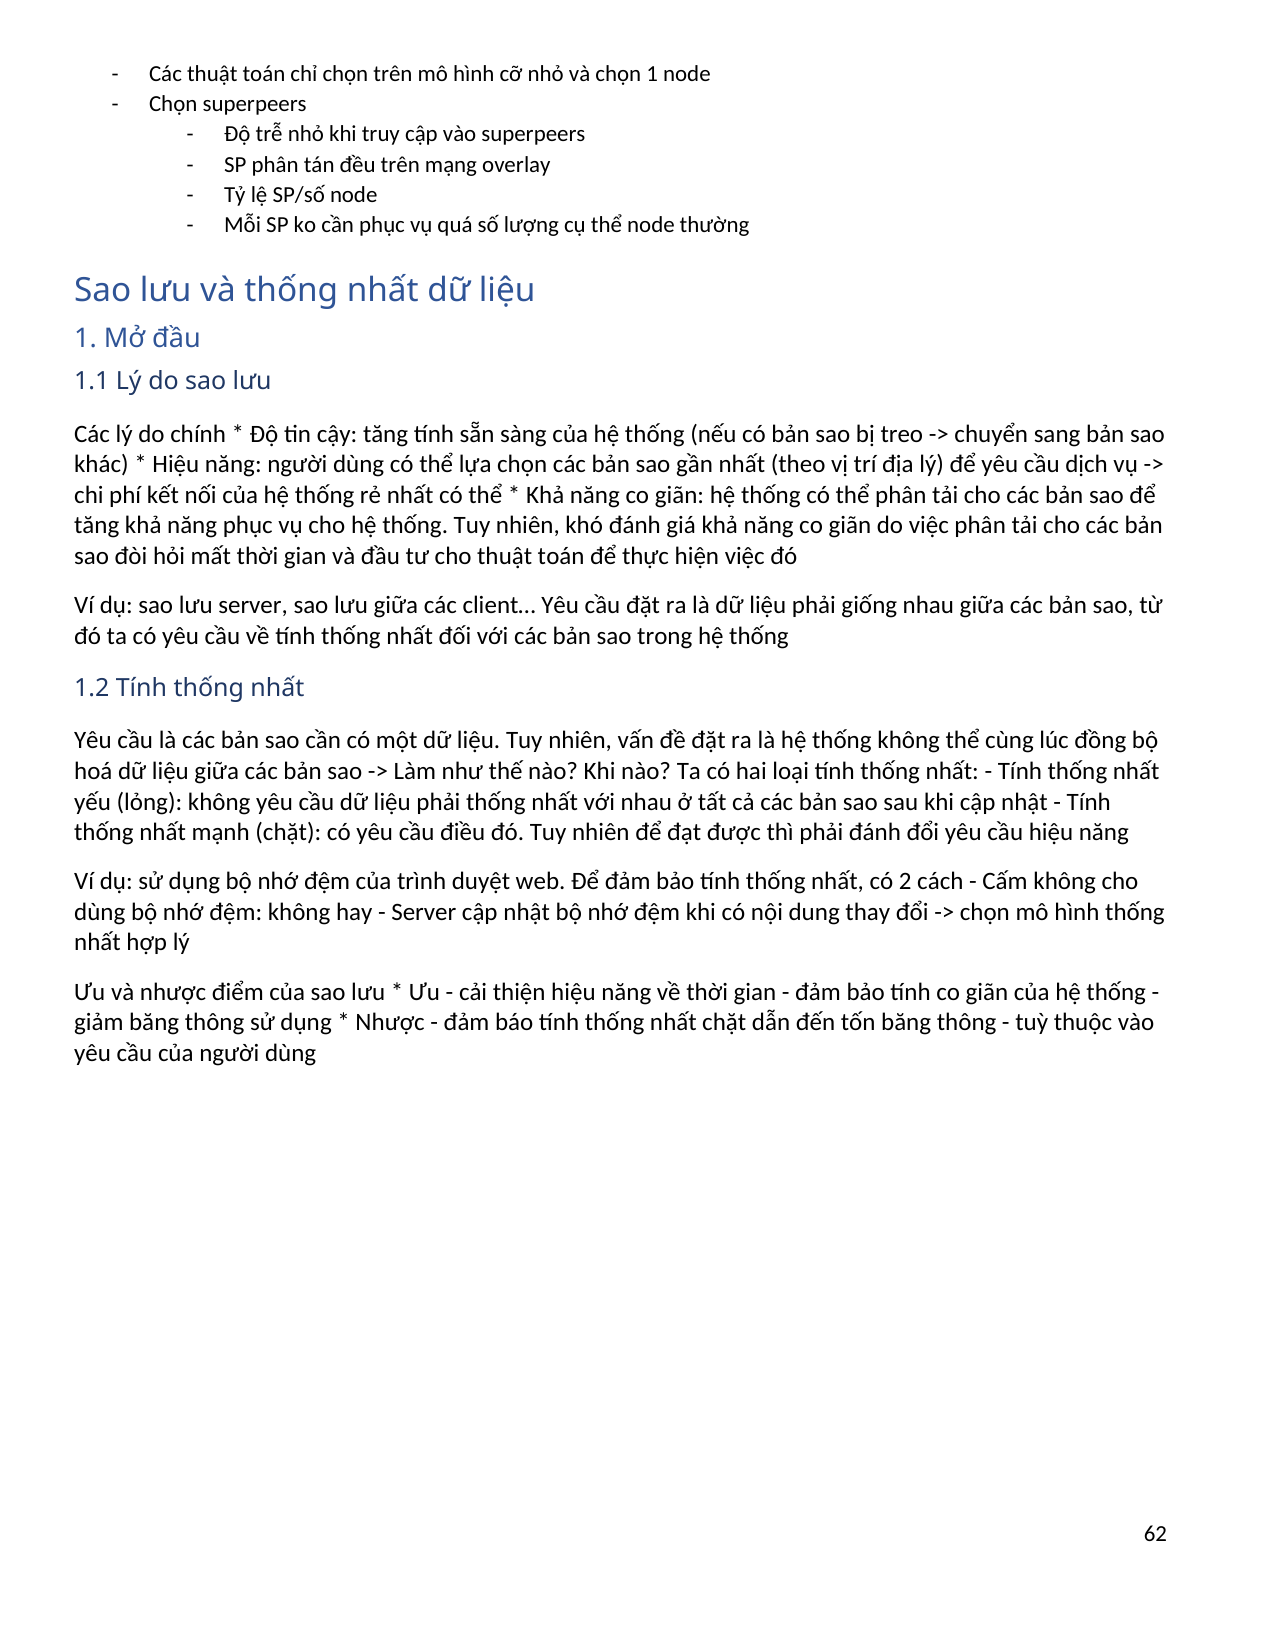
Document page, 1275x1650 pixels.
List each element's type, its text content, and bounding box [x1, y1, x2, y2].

subtitle Sao lưu và thống nhất dữ liệu [74, 265, 1167, 311]
list Tỷ lệ SP/số node [186, 180, 1167, 208]
text Các lý do chính * Độ tin cậy: tăng tính sẵn sàng của hệ thống (nếu có bản sao bị treo -> chuyển sang bản sao khác) * Hiệu năng: người dùng có thể lựa chọn các bản sao gần nhất (theo vị trí địa lý) để yêu cầu dịch vụ -> chi phí kết nối của hệ thống rẻ nhất có thể * Khả năng co giãn: hệ thống có thể phân tải cho các bản sao để tăng khả năng phục vụ cho hệ thống. Tuy nhiên, khó đánh giá khả năng co giãn do việc phân tải cho các bản sao đòi hỏi mất thời gian và đầu tư cho thuật toán để thực hiện việc đó [74, 418, 1167, 571]
text Yêu cầu là các bản sao cần có một dữ liệu. Tuy nhiên, vấn đề đặt ra là hệ thống không thể cùng lúc đồng bộ hoá dữ liệu giữa các bản sao -> Làm như thế nào? Khi nào? Ta có hai loại tính thống nhất: - Tính thống nhất yếu (lỏng): không yêu cầu dữ liệu phải thống nhất với nhau ở tất cả các bản sao sau khi cập nhật - Tính thống nhất mạnh (chặt): có yêu cầu điều đó. Tuy nhiên để đạt được thì phải đánh đổi yêu cầu hiệu năng [74, 725, 1167, 847]
list Độ trễ nhỏ khi truy cập vào superpeers [186, 119, 1167, 148]
subtitle 1.2 Tính thống nhất [74, 669, 1167, 703]
list Các thuật toán chỉ chọn trên mô hình cỡ nhỏ và chọn 1 node [111, 59, 1167, 87]
list Chọn superpeers [111, 89, 1167, 117]
list SP phân tán đều trên mạng overlay [186, 150, 1167, 178]
text Ưu và nhược điểm của sao lưu * Ưu - cải thiện hiệu năng về thời gian - đảm bảo tính co giãn của hệ thống - giảm băng thông sử dụng * Nhược - đảm báo tính thống nhất chặt dẫn đến tốn băng thông - tuỳ thuộc vào yêu cầu của người dùng [74, 976, 1167, 1067]
text Ví dụ: sử dụng bộ nhớ đệm của trình duyệt web. Để đảm bảo tính thống nhất, có 2 cách - Cấm không cho dùng bộ nhớ đệm: không hay - Server cập nhật bộ nhớ đệm khi có nội dung thay đổi -> chọn mô hình thống nhất hợp lý [74, 866, 1167, 957]
subtitle 1.1 Lý do sao lưu [74, 362, 1167, 397]
subtitle 1. Mở đầu [74, 318, 1167, 355]
text Ví dụ: sao lưu server, sao lưu giữa các client… Yêu cầu đặt ra là dữ liệu phải giống nhau giữa các bản sao, từ đó ta có yêu cầu về tính thống nhất đối với các bản sao trong hệ thống [74, 589, 1167, 650]
list Mỗi SP ko cần phục vụ quá số lượng cụ thể node thường [186, 210, 1167, 238]
